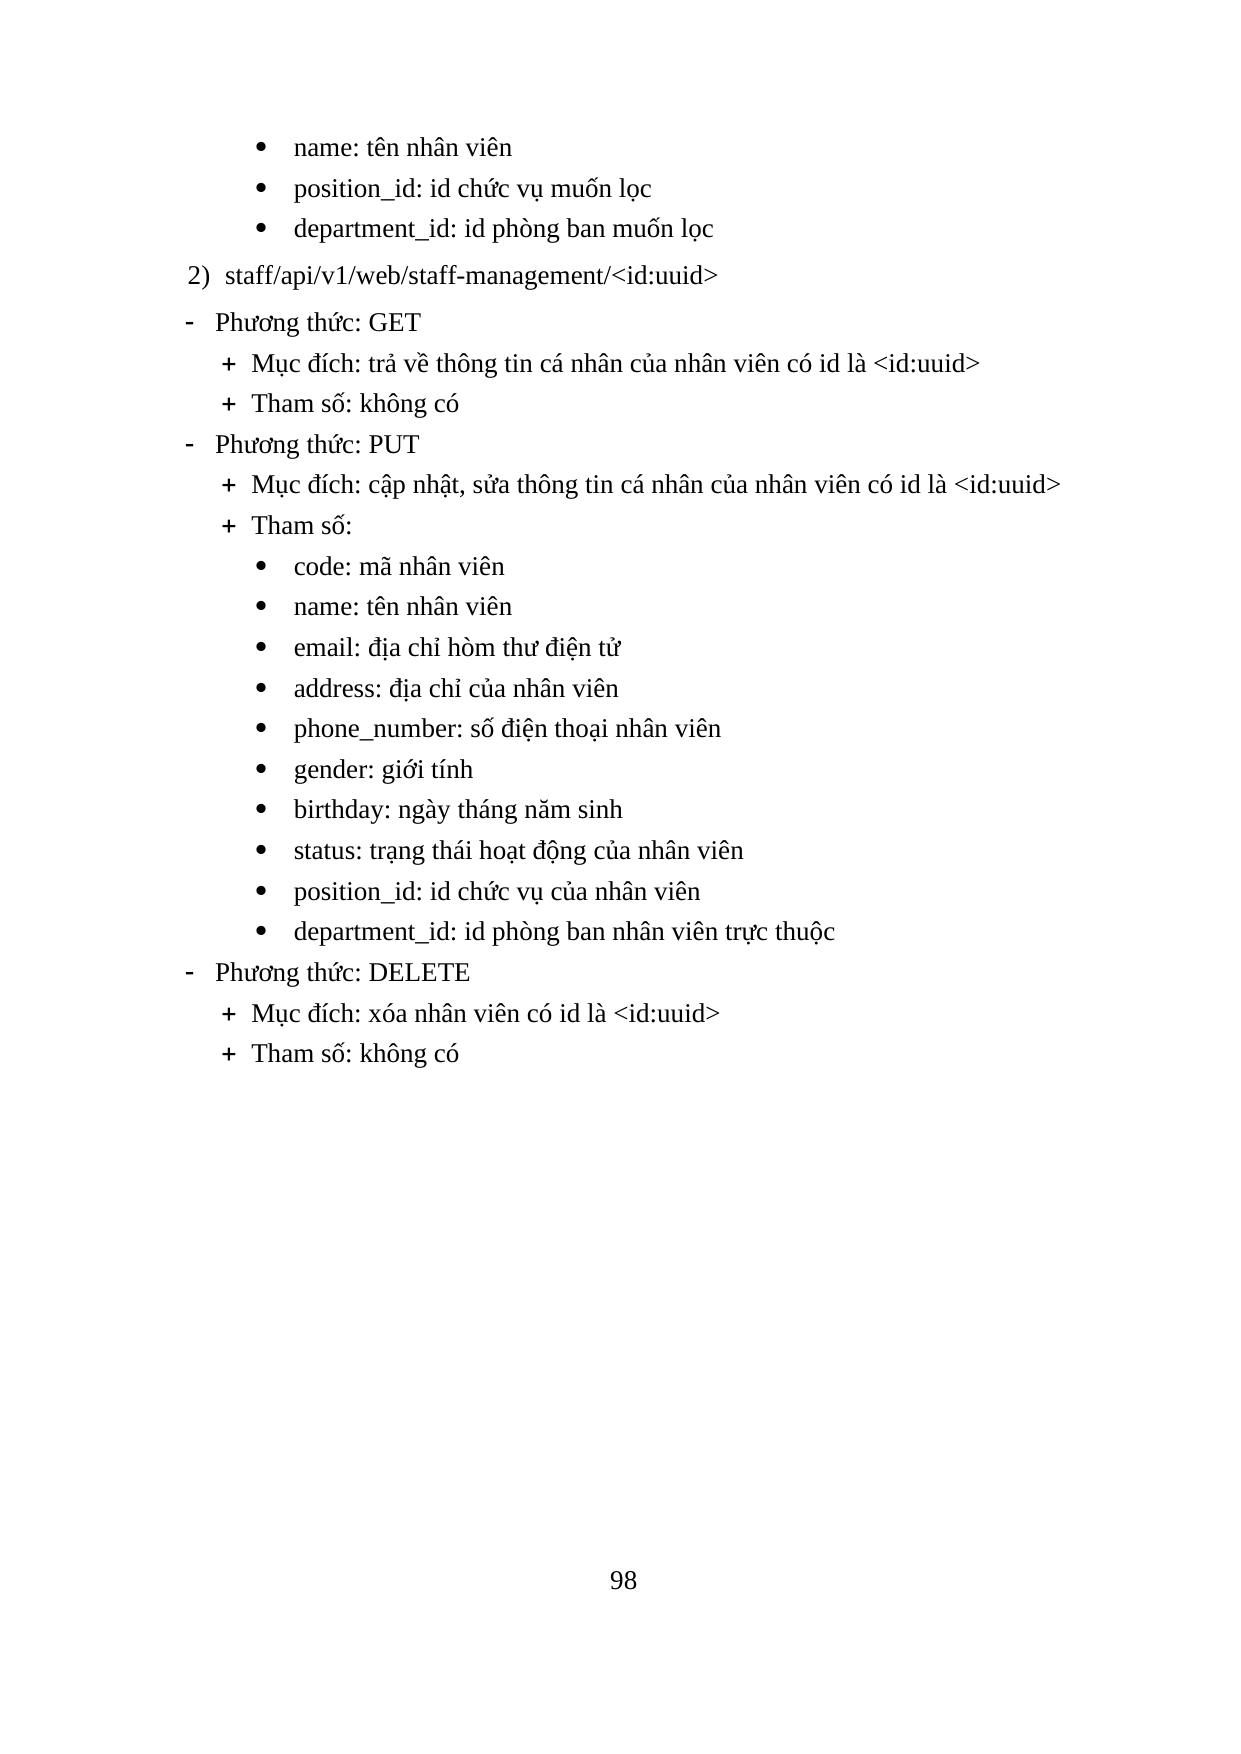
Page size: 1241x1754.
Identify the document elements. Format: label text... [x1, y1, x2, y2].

text code: mã nhân viên [256, 550, 1090, 581]
list staff/api/v1/web/staff-management/<id:uuid> [187, 259, 1090, 291]
text name: tên nhân viên [256, 590, 1090, 622]
text gender: giới tính [256, 753, 1090, 784]
text address: địa chỉ của nhân viên [256, 672, 1090, 703]
text Tham số: [221, 509, 1090, 540]
text Phương thức: DELETE [185, 956, 1090, 987]
text position_id: id chức vụ muốn lọc [256, 172, 1090, 203]
text Mục đích: cập nhật, sửa thông tin cá nhân của nhân viên có id là <id:uuid> [221, 468, 1090, 500]
text birthday: ngày tháng năm sinh [256, 793, 1090, 825]
text phone_number: số điện thoại nhân viên [256, 712, 1090, 743]
text Phương thức: GET [185, 306, 1090, 337]
text position_id: id chức vụ của nhân viên [256, 875, 1090, 906]
text Tham số: không có [221, 387, 1090, 418]
text email: địa chỉ hòm thư điện tử [256, 631, 1090, 662]
text department_id: id phòng ban nhân viên trực thuộc [256, 915, 1090, 947]
text department_id: id phòng ban muốn lọc [256, 212, 1090, 244]
text Phương thức: PUT [185, 428, 1090, 459]
text name: tên nhân viên [256, 131, 1090, 162]
text Mục đích: xóa nhân viên có id là <id:uuid> [221, 997, 1090, 1028]
text Tham số: không có [221, 1037, 1090, 1068]
text Mục đích: trả về thông tin cá nhân của nhân viên có id là <id:uuid> [221, 347, 1090, 378]
text status: trạng thái hoạt động của nhân viên [256, 834, 1090, 865]
